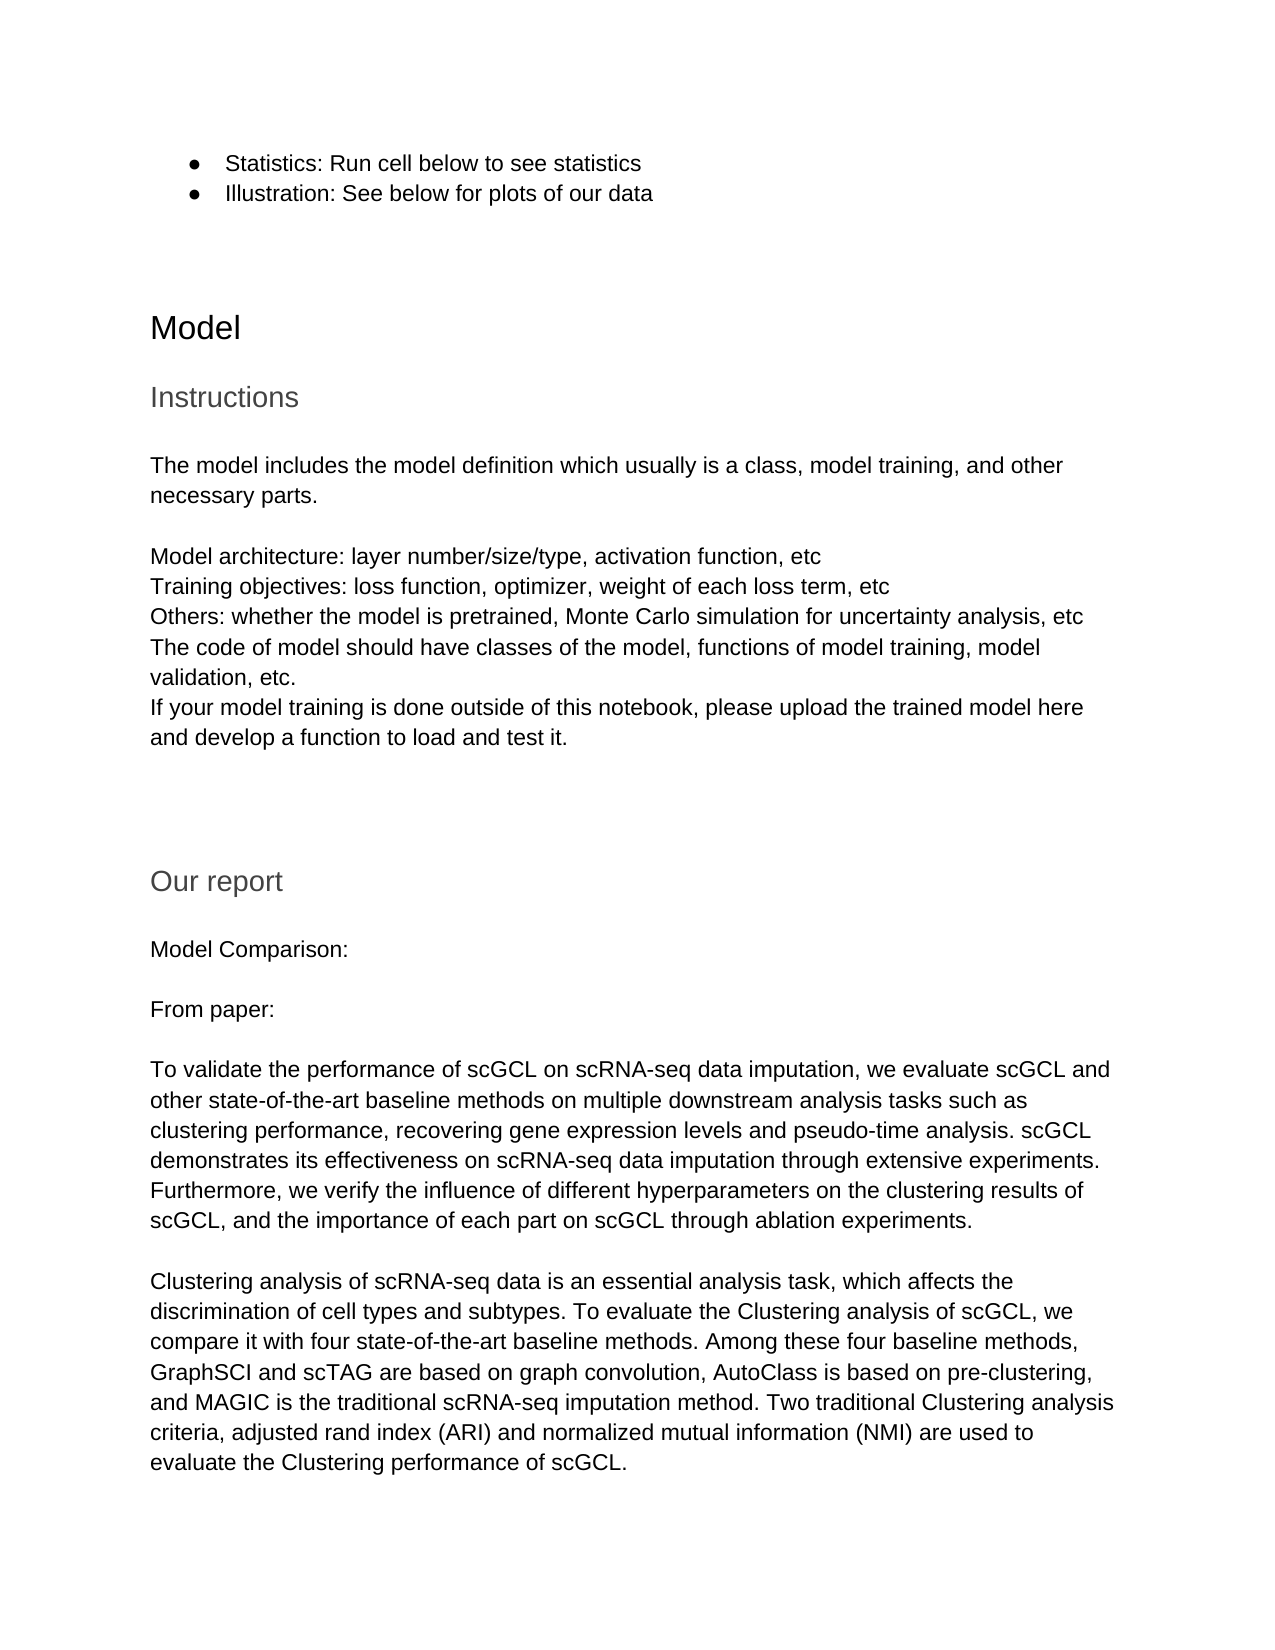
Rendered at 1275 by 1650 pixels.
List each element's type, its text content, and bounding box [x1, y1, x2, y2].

text Clustering analysis of scRNA-seq data is an essential analysis task, which affects the discrimination of cell types and subtypes. To evaluate the Clustering analysis of scGCL, we compare it with four state-of-the-art baseline methods. Among these four baseline methods, GraphSCI and scTAG are based on graph convolution, AutoClass is based on pre-clustering, and MAGIC is the traditional scRNA-seq imputation method. Two traditional Clustering analysis criteria, adjusted rand index (ARI) and normalized mutual information (NMI) are used to evaluate the Clustering performance of scGCL. [150, 1268, 1125, 1476]
list Illustration: See below for plots of our data [187, 180, 1125, 207]
list Statistics: Run cell below to see statistics [187, 150, 1125, 176]
text The model includes the model definition which usually is a class, model training, and other necessary parts. [150, 452, 1125, 509]
subtitle Instructions [150, 380, 1125, 414]
text Model architecture: layer number/size/type, activation function, etc [150, 543, 1125, 569]
text Others: whether the model is pretrained, Monte Carlo simulation for uncertainty analysis, etc [150, 603, 1125, 629]
text From paper: [150, 996, 1125, 1022]
text Model Comparison: [150, 936, 1125, 962]
subtitle Our report [150, 863, 1125, 897]
text If your model training is done outside of this notebook, please upload the trained model here and develop a function to load and test it. [150, 694, 1125, 750]
text The code of model should have classes of the model, functions of model training, model validation, etc. [150, 633, 1125, 690]
subtitle Model [150, 308, 1125, 347]
text Training objectives: loss function, optimizer, weight of each loss term, etc [150, 573, 1125, 599]
text To validate the performance of scGCL on scRNA-seq data imputation, we evaluate scGCL and other state-of-the-art baseline methods on multiple downstream analysis tasks such as clustering performance, recovering gene expression levels and pseudo-time analysis. scGCL demonstrates its effectiveness on scRNA-seq data imputation through extensive experiments. Furthermore, we verify the influence of different hyperparameters on the clustering results of scGCL, and the importance of each part on scGCL through ablation experiments. [150, 1056, 1125, 1234]
